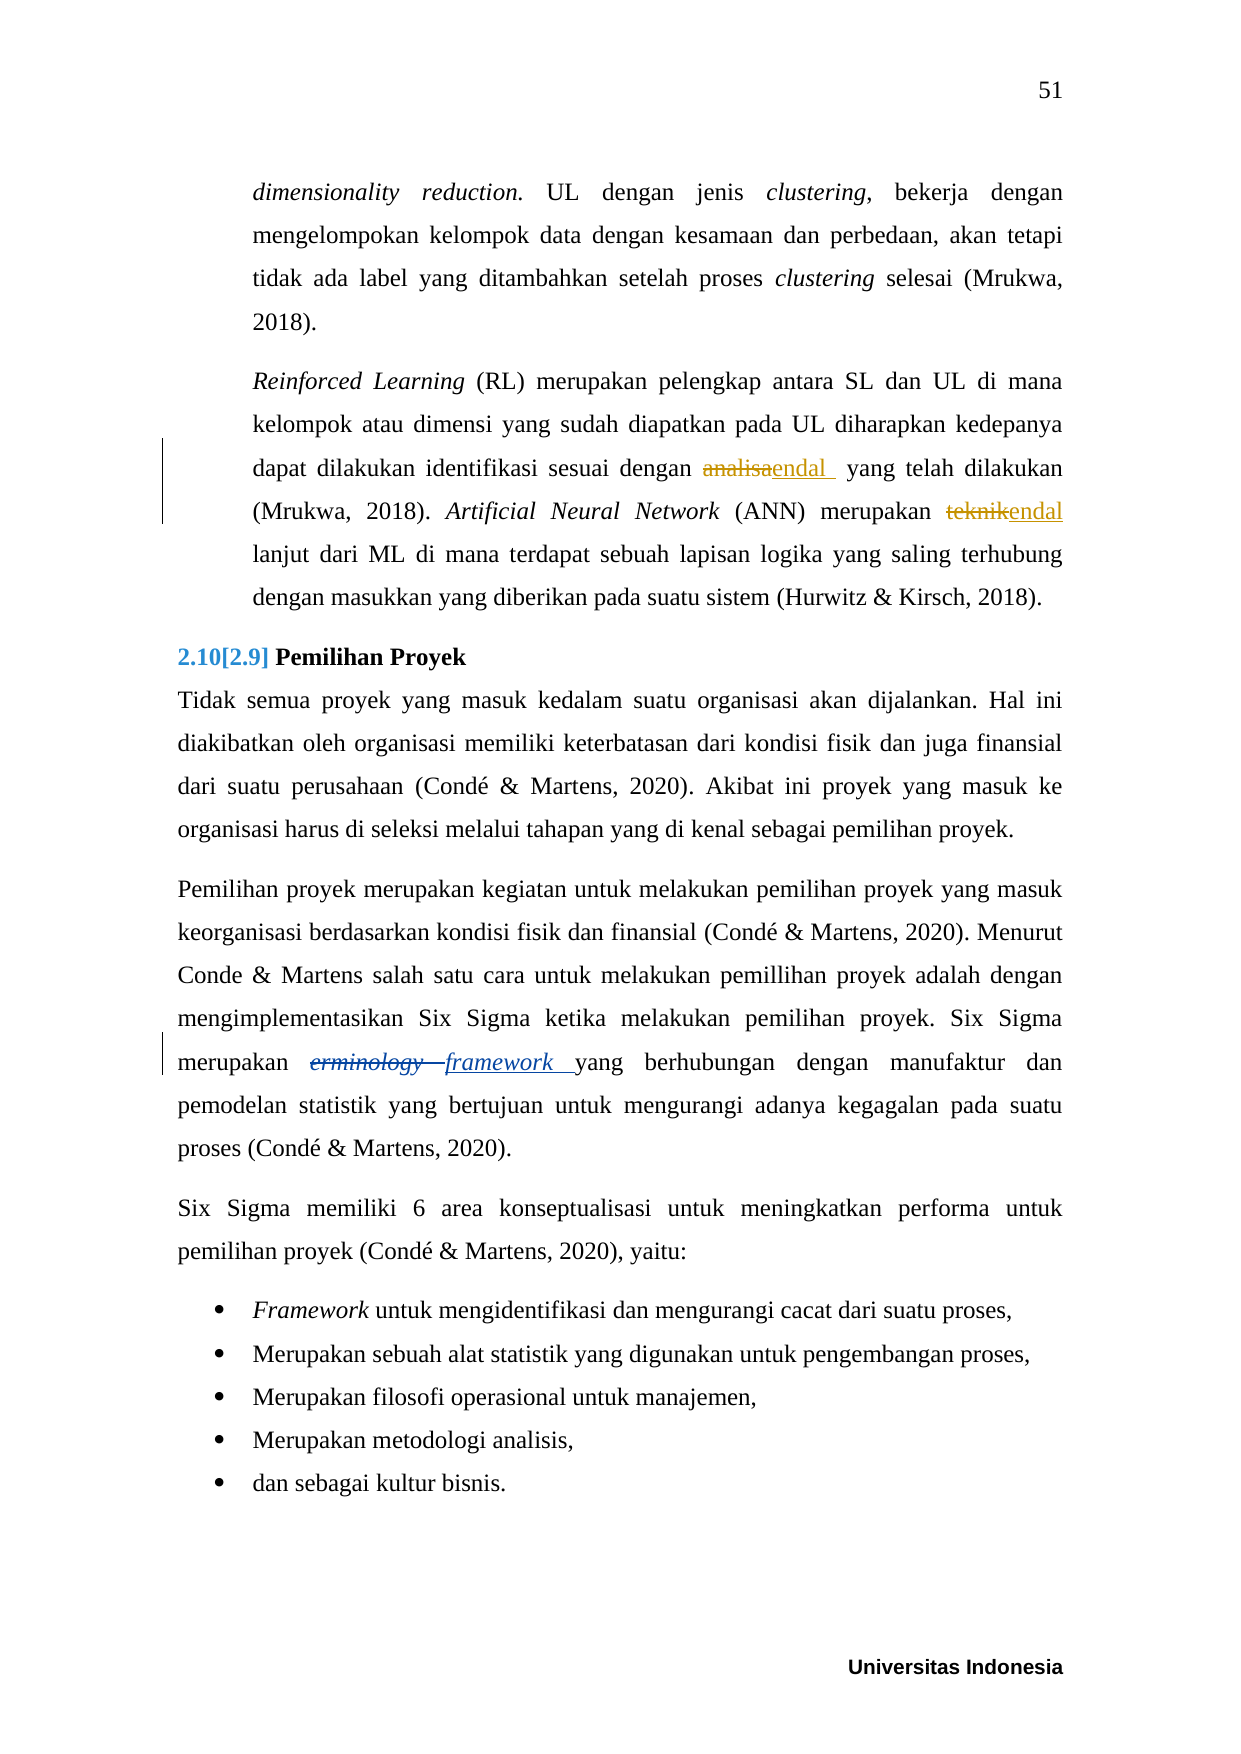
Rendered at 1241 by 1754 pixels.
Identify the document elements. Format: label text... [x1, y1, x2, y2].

text Reinforced Learning (RL) merupakan pelengkap antara SL dan UL di mana kelompok atau dimensi yang sudah diapatkan pada UL diharapkan kedepanya dapat dilakukan identifikasi sesuai dengan yang telah dilakukan (Mrukwa, 2018). Artificial Neural Network (ANN) merupakan lanjut dari ML di mana terdapat sebuah lapisan logika yang saling terhubung dengan masukkan yang diberikan pada suatu sistem (Hurwitz & Kirsch, 2018). [252, 366, 1063, 611]
text Tidak semua proyek yang masuk kedalam suatu organisasi akan dijalankan. Hal ini diakibatkan oleh organisasi memiliki keterbatasan dari kondisi fisik dan juga finansial dari suatu perusahaan (Condé & Martens, 2020). Akibat ini proyek yang masuk ke organisasi harus di seleksi melalui tahapan yang di kenal sebagai pemilihan proyek. [177, 685, 1063, 843]
list Merupakan filosofi operasional untuk manajemen, [215, 1382, 1063, 1411]
list dan sebagai kultur bisnis. [215, 1468, 1063, 1497]
list Merupakan metodologi analisis, [215, 1425, 1063, 1454]
list Framework untuk mengidentifikasi dan mengurangi cacat dari suatu proses, [215, 1296, 1063, 1324]
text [252, 177, 1063, 335]
text Pemilihan proyek merupakan kegiatan untuk melakukan pemilihan proyek yang masuk keorganisasi berdasarkan kondisi fisik dan finansial (Condé & Martens, 2020). Menurut Conde & Martens salah satu cara untuk melakukan pemillihan proyek adalah dengan mengimplementasikan Six Sigma ketika melakukan pemilihan proyek. Six Sigma merupakan yang berhubungan dengan manufaktur dan pemodelan statistik yang bertujuan untuk mengurangi adanya kegagalan pada suatu proses (Condé & Martens, 2020). [177, 874, 1063, 1162]
text Six Sigma memiliki 6 area konseptualisasi untuk meningkatkan performa untuk pemilihan proyek (Condé & Martens, 2020), yaitu: [177, 1193, 1063, 1264]
subtitle Pemilihan Proyek [177, 642, 1063, 671]
list Merupakan sebuah alat statistik yang digunakan untuk pengembangan proses, [215, 1339, 1063, 1367]
